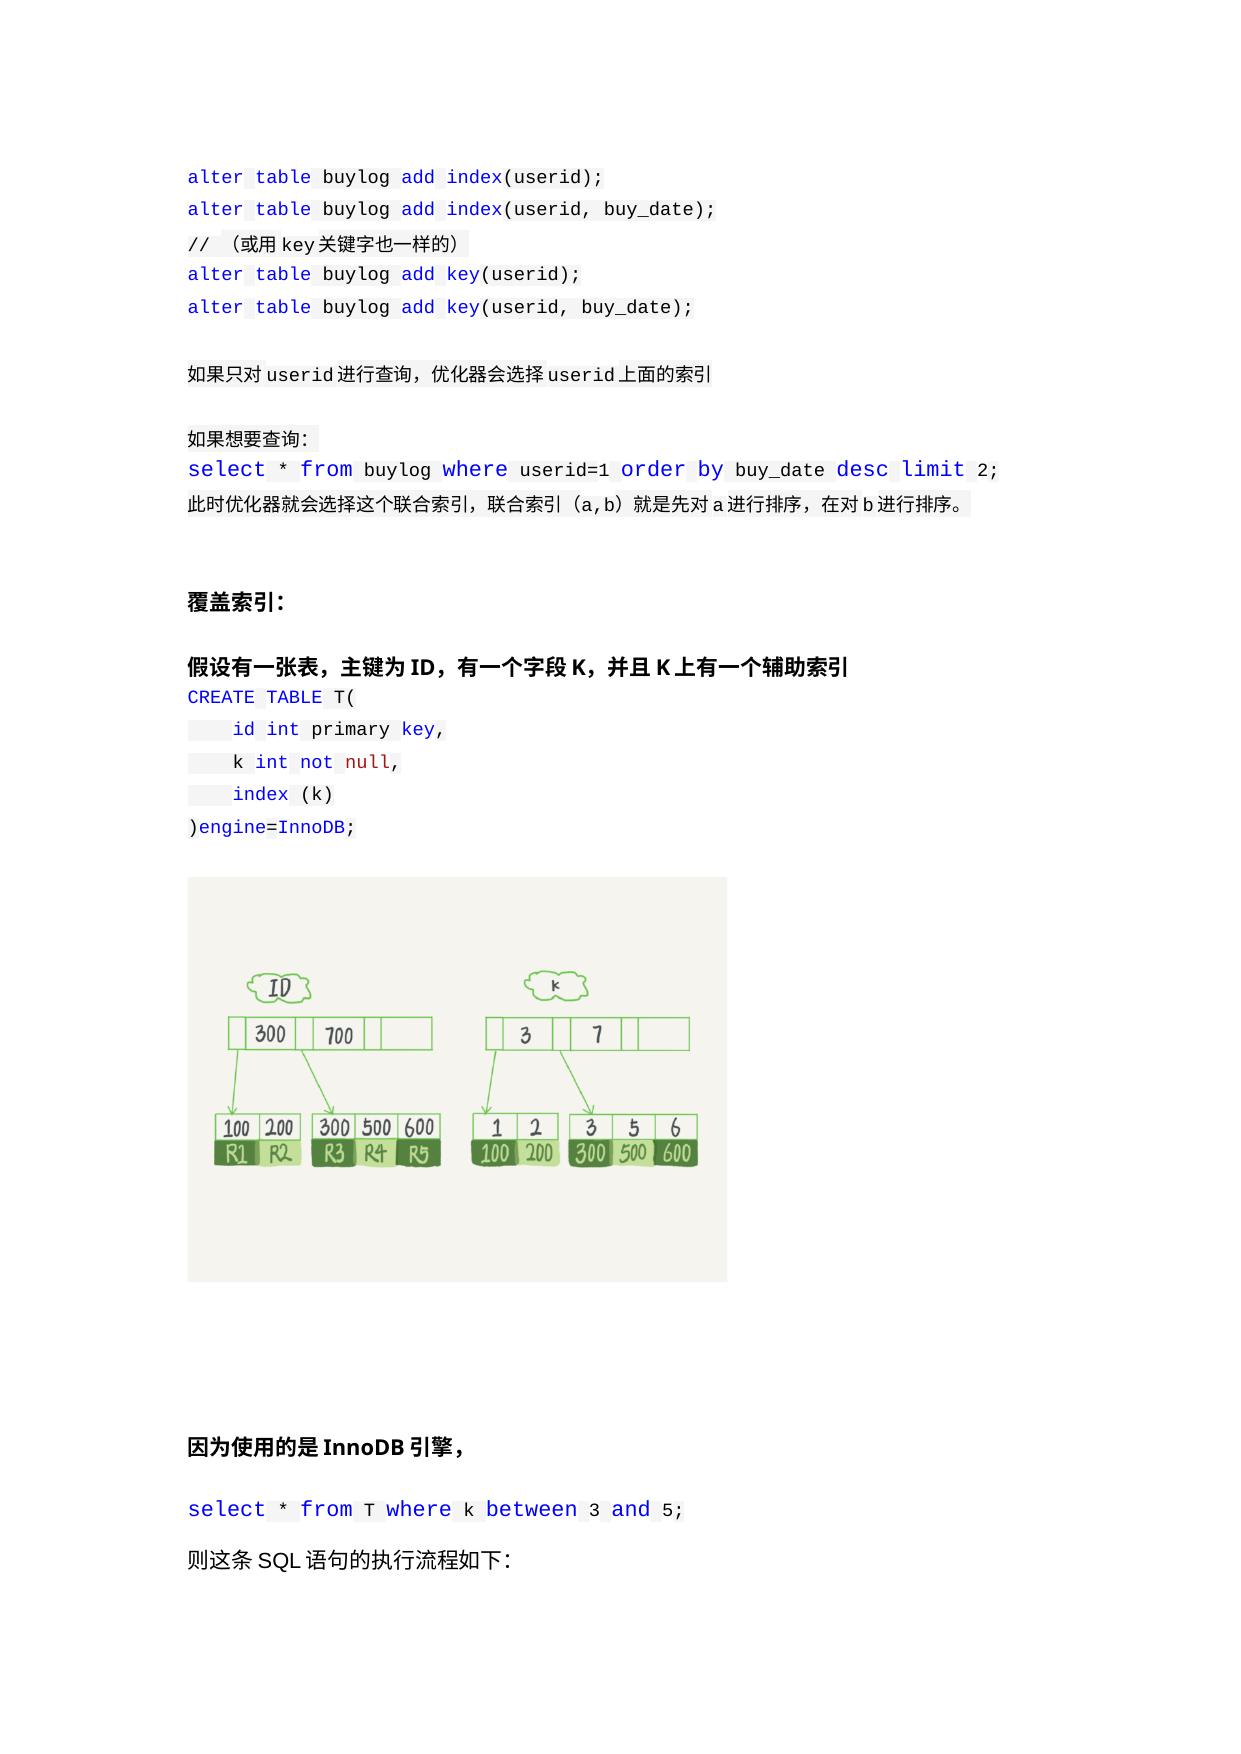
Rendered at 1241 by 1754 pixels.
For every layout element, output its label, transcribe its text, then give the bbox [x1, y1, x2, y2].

text 覆盖索引： [187, 584, 1053, 617]
text id int primary key, [187, 714, 1053, 747]
text 因为使用的是InnoDB引擎， [187, 1429, 1053, 1462]
text select * from buylog where userid=1 order by buy_date desc limit 2; [187, 454, 1053, 487]
text 则这条SQL语句的执行流程如下： [187, 1543, 1053, 1575]
text 如果只对userid进行查询，优化器会选择userid上面的索引 [187, 357, 1053, 389]
text alter table buylog add index(userid); [187, 162, 1053, 194]
text k int not null, [187, 747, 1053, 779]
text alter table buylog add key(userid, buy_date); [187, 292, 1053, 324]
text 此时优化器就会选择这个联合索引，联合索引（a,b）就是先对a进行排序，在对b进行排序。 [187, 487, 1053, 519]
text 假设有一张表，主键为ID，有一个字段K，并且K上有一个辅助索引 [187, 649, 1053, 682]
picture [187, 877, 728, 1282]
text CREATE TABLE T( [187, 682, 1053, 714]
text alter table buylog add index(userid, buy_date); [187, 194, 1053, 227]
text )engine=InnoDB; [187, 812, 1053, 844]
text select * from T where k between 3 and 5; [187, 1494, 1053, 1527]
text 如果想要查询： [187, 422, 1053, 454]
text alter table buylog add key(userid); [187, 259, 1053, 292]
text index (k) [187, 779, 1053, 812]
text // （或用key关键字也一样的） [187, 227, 1053, 259]
